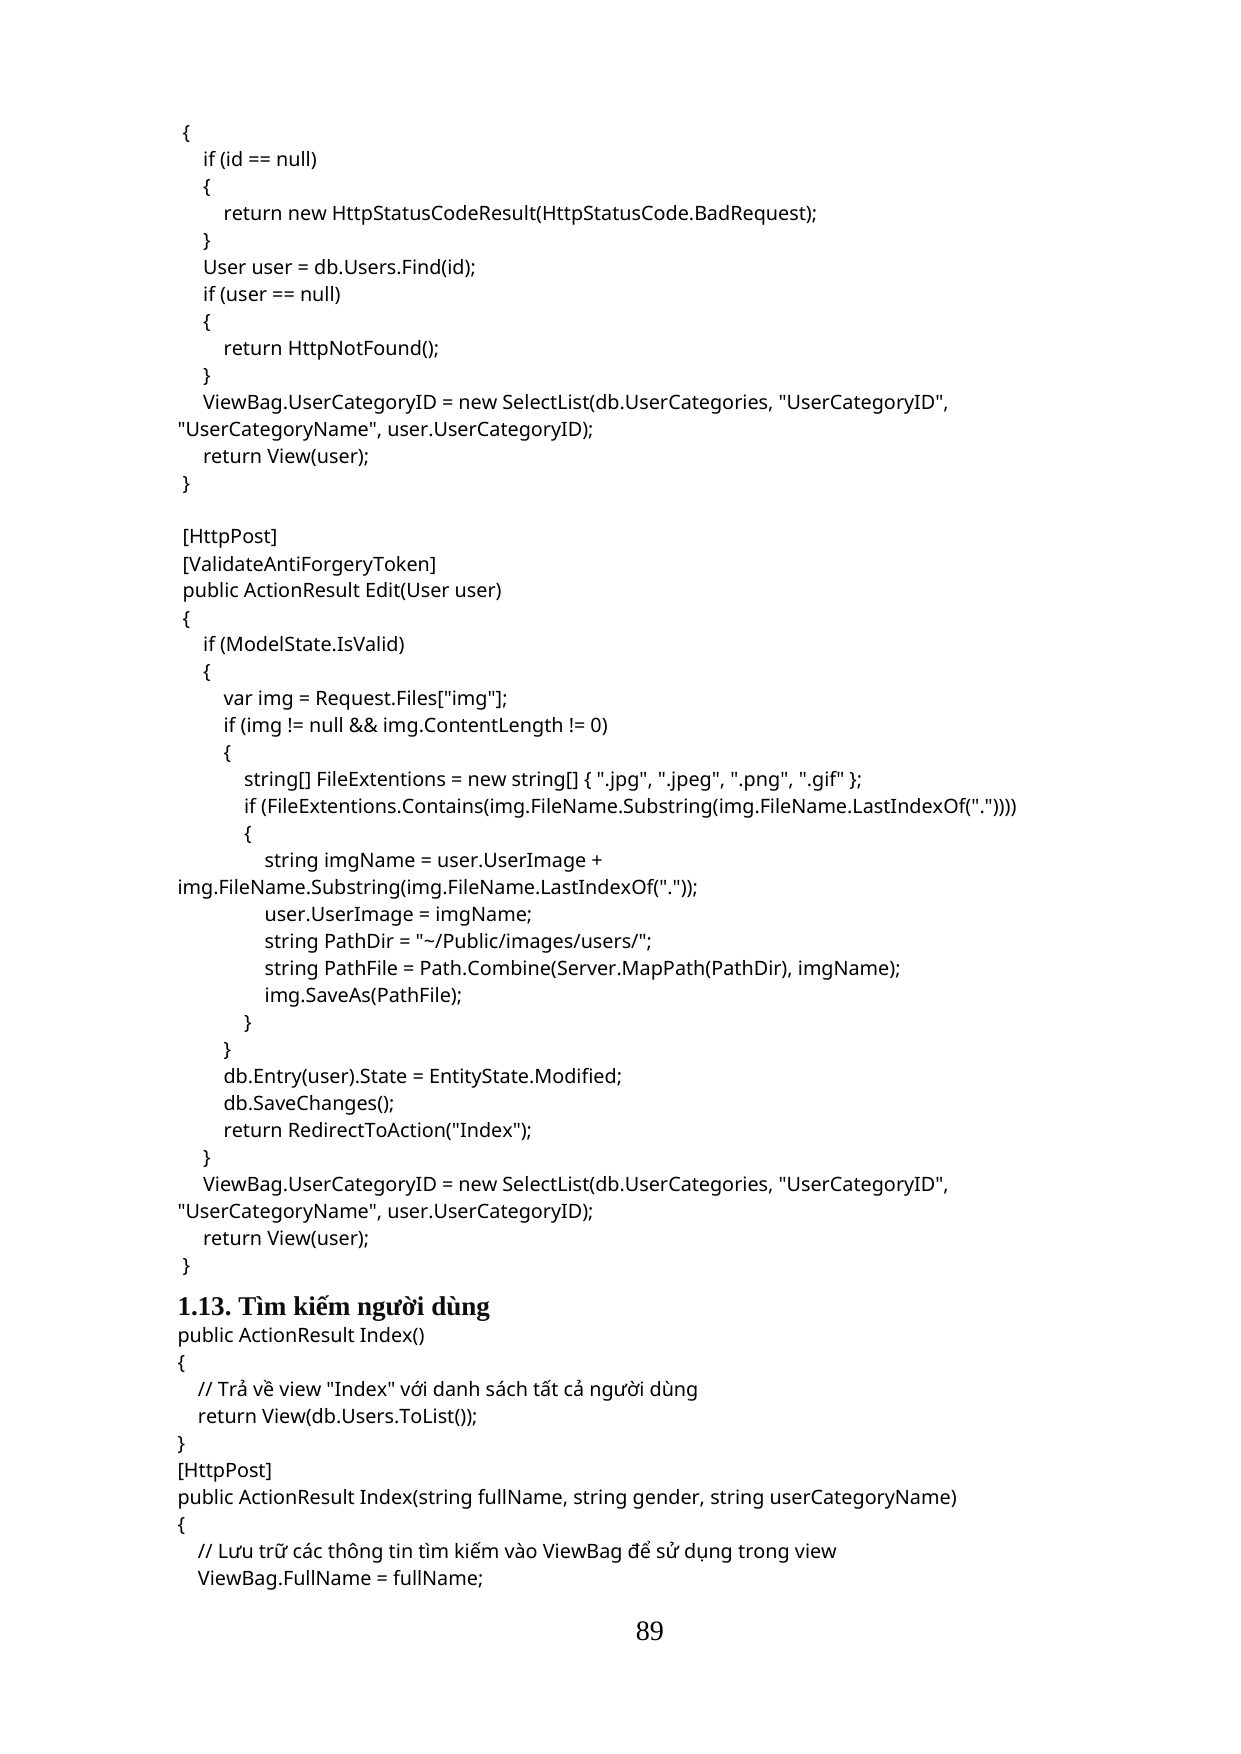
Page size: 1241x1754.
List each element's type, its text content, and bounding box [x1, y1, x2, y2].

text string PathDir = "~/Public/images/users/"; [177, 927, 1122, 954]
text { [177, 172, 1122, 199]
text if (ModelState.IsValid) [177, 631, 1122, 658]
text } [177, 1251, 1122, 1278]
text return View(user); [177, 442, 1122, 469]
text } [177, 469, 1122, 496]
text var img = Request.Files["img"]; [177, 685, 1122, 712]
text { [177, 658, 1122, 685]
text ViewBag.FullName = fullName; [177, 1564, 1122, 1591]
text [HttpPost] [177, 1456, 1122, 1483]
text string[] FileExtentions = new string[] { ".jpg", ".jpeg", ".png", ".gif" }; [177, 766, 1122, 793]
text string imgName = user.UserImage + img.FileName.Substring(img.FileName.LastIndexOf(".")); [177, 847, 1122, 901]
text img.SaveAs(PathFile); [177, 981, 1122, 1008]
text [ValidateAntiForgeryToken] [177, 550, 1122, 577]
text public ActionResult Index(string fullName, string gender, string userCategoryName) [177, 1483, 1122, 1510]
text } [177, 1008, 1122, 1035]
text return RedirectToAction("Index"); [177, 1116, 1122, 1143]
text ViewBag.UserCategoryID = new SelectList(db.UserCategories, "UserCategoryID", "UserCategoryName", user.UserCategoryID); [177, 388, 1122, 442]
text return HttpNotFound(); [177, 334, 1122, 361]
text } [177, 1035, 1122, 1062]
text { [177, 604, 1122, 631]
text if (img != null && img.ContentLength != 0) [177, 712, 1122, 739]
text public ActionResult Index() [177, 1322, 1122, 1348]
text return View(db.Users.ToList()); [177, 1402, 1122, 1429]
text ViewBag.UserCategoryID = new SelectList(db.UserCategories, "UserCategoryID", "UserCategoryName", user.UserCategoryID); [177, 1170, 1122, 1224]
text // Lưu trữ các thông tin tìm kiếm vào ViewBag để sử dụng trong view [177, 1537, 1122, 1564]
text { [177, 1510, 1122, 1537]
text if (id == null) [177, 145, 1122, 172]
text if (user == null) [177, 280, 1122, 307]
text { [177, 1348, 1122, 1376]
subtitle 1.13. Tìm kiếm người dùng [177, 1290, 1122, 1322]
text User user = db.Users.Find(id); [177, 253, 1122, 280]
text [HttpPost] [177, 523, 1122, 550]
text db.SaveChanges(); [177, 1089, 1122, 1116]
text { [177, 307, 1122, 334]
text { [177, 739, 1122, 766]
text } [177, 1429, 1122, 1456]
text db.Entry(user).State = EntityState.Modified; [177, 1062, 1122, 1089]
text return View(user); [177, 1224, 1122, 1251]
text public ActionResult Edit(User user) [177, 577, 1122, 604]
text if (FileExtentions.Contains(img.FileName.Substring(img.FileName.LastIndexOf(".")))) [177, 793, 1122, 819]
text } [177, 226, 1122, 253]
text string PathFile = Path.Combine(Server.MapPath(PathDir), imgName); [177, 954, 1122, 981]
text } [177, 1143, 1122, 1170]
text } [177, 361, 1122, 388]
text return new HttpStatusCodeResult(HttpStatusCode.BadRequest); [177, 199, 1122, 226]
text // Trả về view "Index" với danh sách tất cả người dùng [177, 1376, 1122, 1402]
text { [177, 819, 1122, 847]
text { [177, 118, 1122, 145]
text user.UserImage = imgName; [177, 901, 1122, 927]
